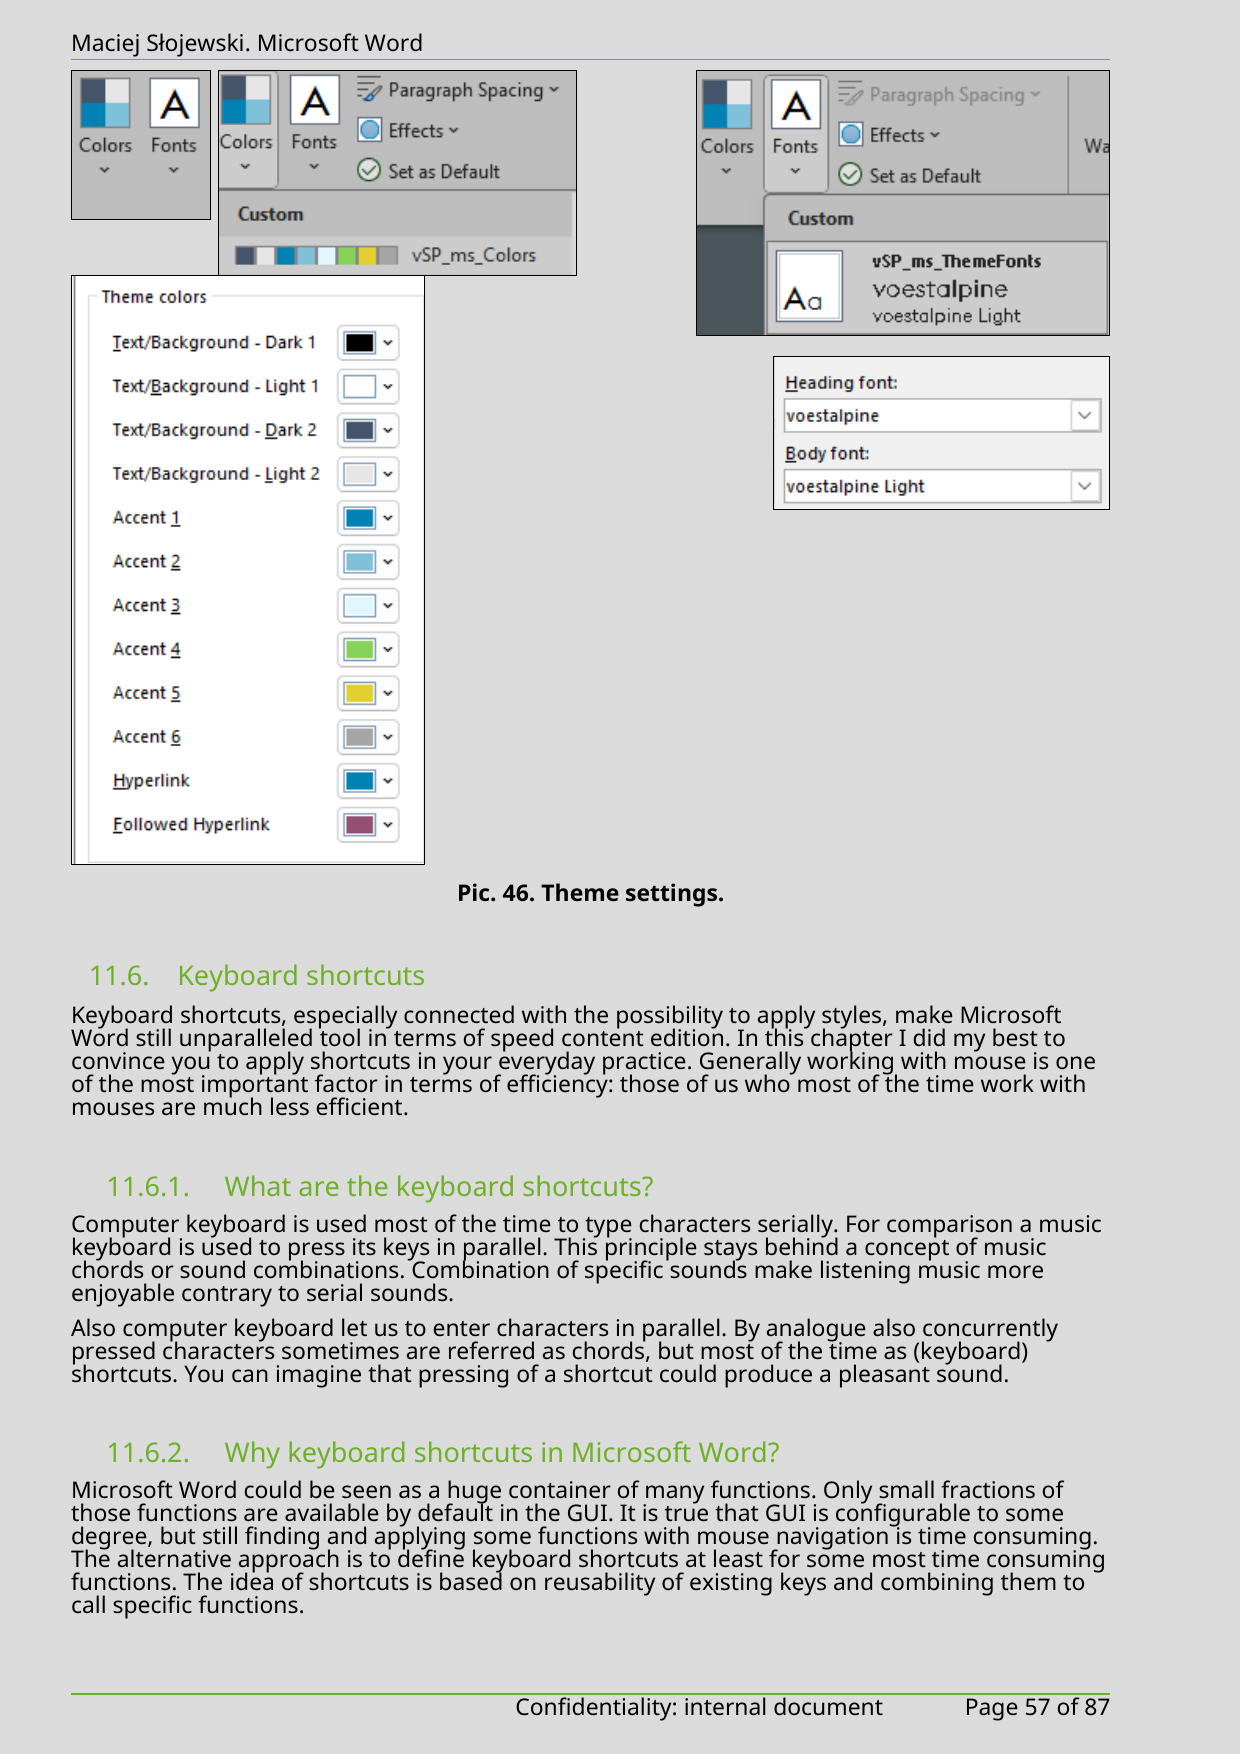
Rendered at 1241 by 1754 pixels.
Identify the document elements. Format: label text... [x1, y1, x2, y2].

picture [697, 71, 1109, 335]
subtitle Why keyboard shortcuts in Microsoft Word? [106, 1441, 1110, 1468]
text Microsoft Word could be seen as a huge container of many functions. Only small fractions of those functions are available by default in the GUI. It is true that GUI is configurable to some degree, but still finding and applying some functions with mouse navigation is time consuming. The alternative approach is to define keyboard shortcuts at least for some most time consuming functions. The idea of shortcuts is based on reusability of existing keys and combining them to call specific functions. [71, 1481, 1110, 1618]
subtitle What are the keyboard shortcuts? [106, 1174, 1110, 1201]
picture [219, 71, 576, 275]
text Computer keyboard is used most of the time to type characters serially. For comparison a music keyboard is used to press its keys in parallel. This principle stays behind a concept of music chords or sound combinations. Combination of specific sounds make listening music more enjoyable contrary to serial sounds. [71, 1214, 1110, 1306]
picture [72, 71, 210, 219]
picture [72, 276, 424, 864]
text Also computer keyboard let us to enter characters in parallel. By analogue also concurrently pressed characters sometimes are referred as chords, but most of the time as (keyboard) shortcuts. You can imagine that pressing of a shortcut could produce a pleasant sound. [71, 1318, 1110, 1387]
subtitle Keyboard shortcuts [88, 956, 1110, 993]
text Keyboard shortcuts, especially connected with the possibility to apply styles, make Microsoft Word still unparalleled tool in terms of speed content edition. In this chapter I did my best to convince you to apply shortcuts in your everyday practice. Generally working with mouse is one of the most important factor in terms of efficiency: those of us who most of the time work with mouses are much less efficient. [71, 1006, 1110, 1120]
text Pic. 46. Theme settings. [source: herein] [71, 883, 1110, 906]
picture [774, 357, 1109, 509]
